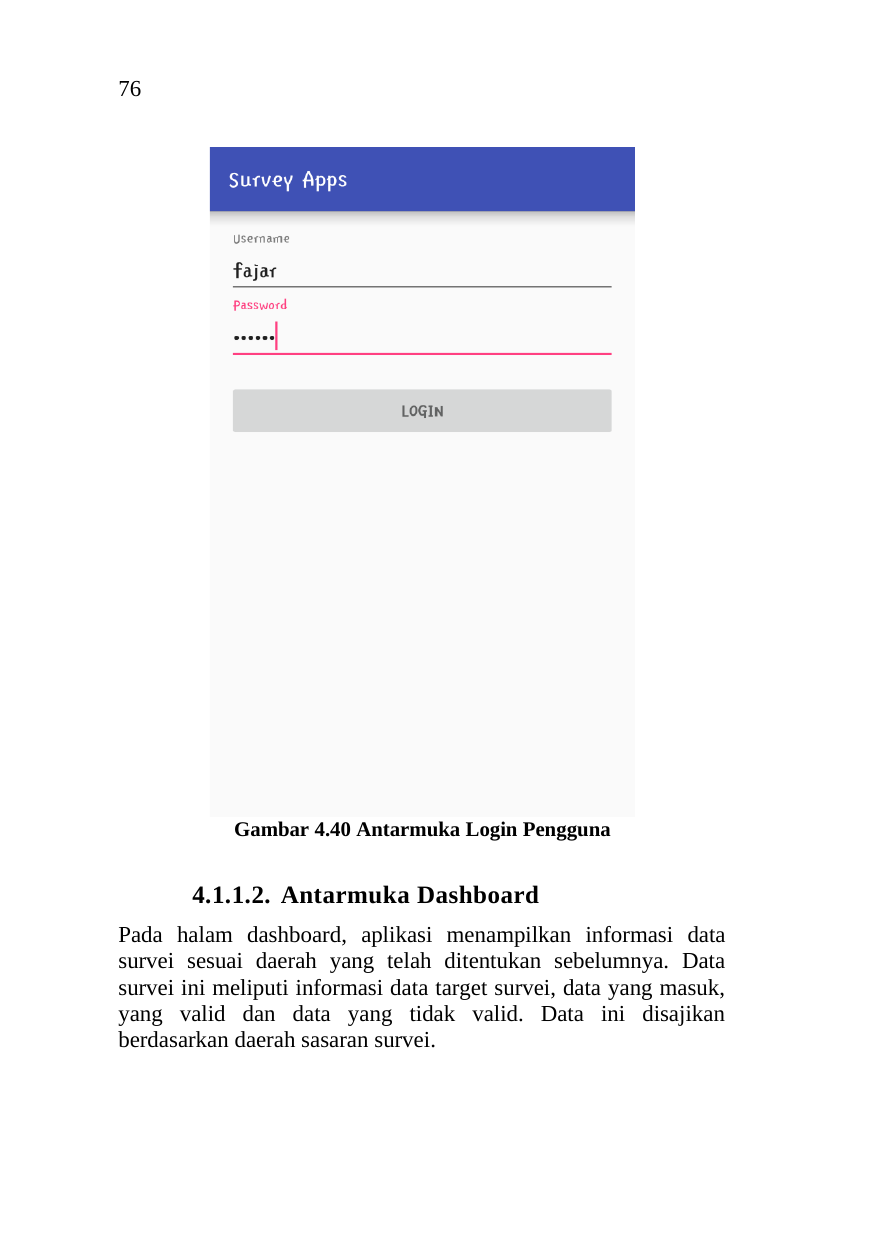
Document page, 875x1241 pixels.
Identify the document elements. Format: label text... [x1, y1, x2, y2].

subtitle Antarmuka Dashboard [192, 880, 726, 909]
text Gambar . Antarmuka Login Pengguna [118, 817, 726, 841]
text Pada halam dashboard, aplikasi menampilkan informasi data survei sesuai daerah yang telah ditentukan sebelumnya. Data survei ini meliputi informasi data target survei, data yang masuk, yang valid dan data yang tidak valid. Data ini disajikan berdasarkan daerah sasaran survei. [118, 921, 726, 1053]
picture [209, 147, 635, 817]
